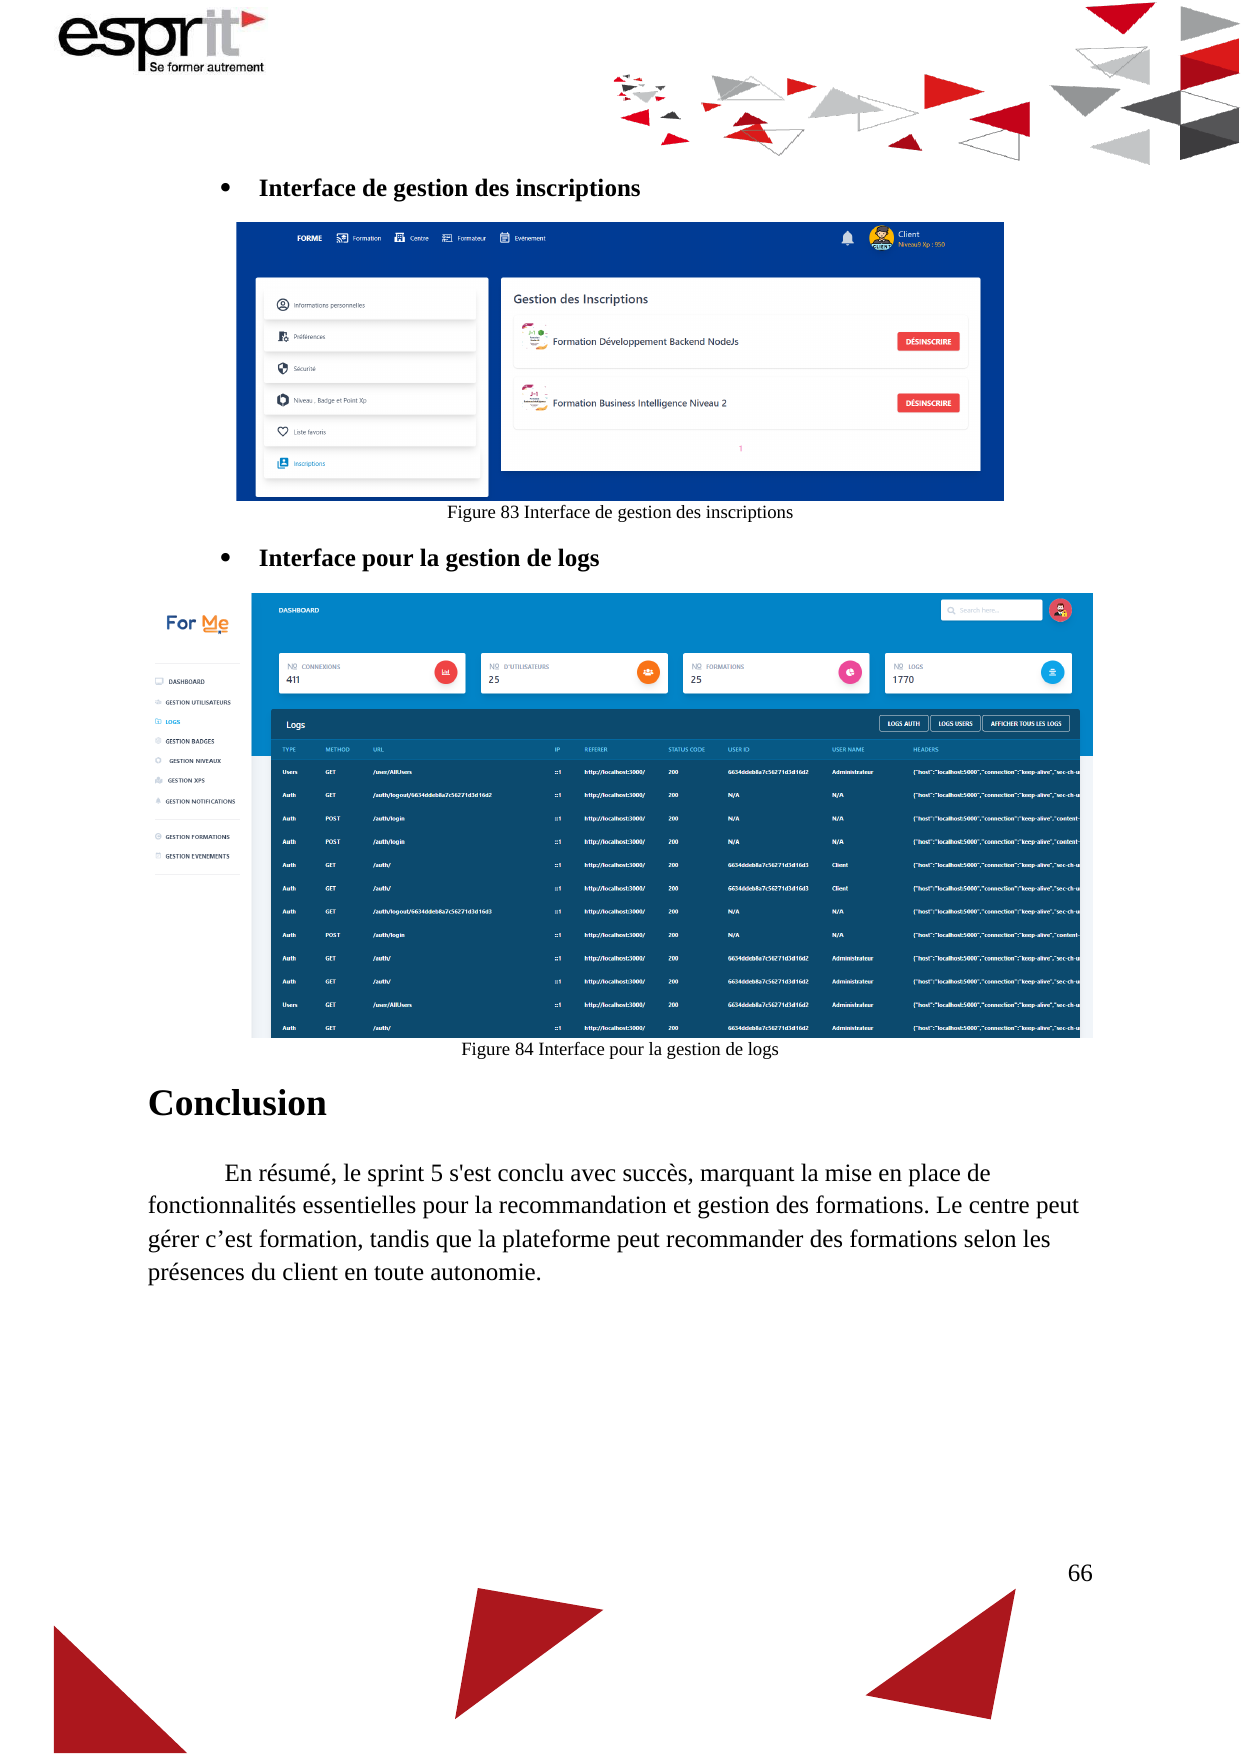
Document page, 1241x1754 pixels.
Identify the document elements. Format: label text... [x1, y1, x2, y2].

subtitle Conclusion [148, 1080, 1093, 1123]
picture [1050, 599, 1071, 621]
picture [613, 0, 1241, 167]
list Interface pour la gestion de logs [221, 543, 1093, 572]
text Figure 84 Interface pour la gestion de logs [148, 1038, 1093, 1059]
picture [147, 593, 1093, 1038]
text En résumé, le sprint 5 s'est conclu avec succès, marquant la mise en place de fonctionnalités essentielles pour la recommandation et gestion des formations. Le centre peut gérer c’est formation, tandis que la plateforme peut recommander des formations selon les présences du client en toute autonomie. [148, 1158, 1093, 1285]
picture [272, 710, 1079, 739]
picture [886, 654, 1071, 693]
picture [54, 7, 269, 75]
picture [280, 654, 465, 693]
picture [482, 654, 667, 693]
picture [684, 654, 869, 693]
text Figure 83 Interface de gestion des inscriptions [148, 501, 1093, 523]
picture [942, 600, 1042, 620]
list Interface de gestion des inscriptions [221, 173, 1093, 202]
picture [236, 222, 1004, 501]
